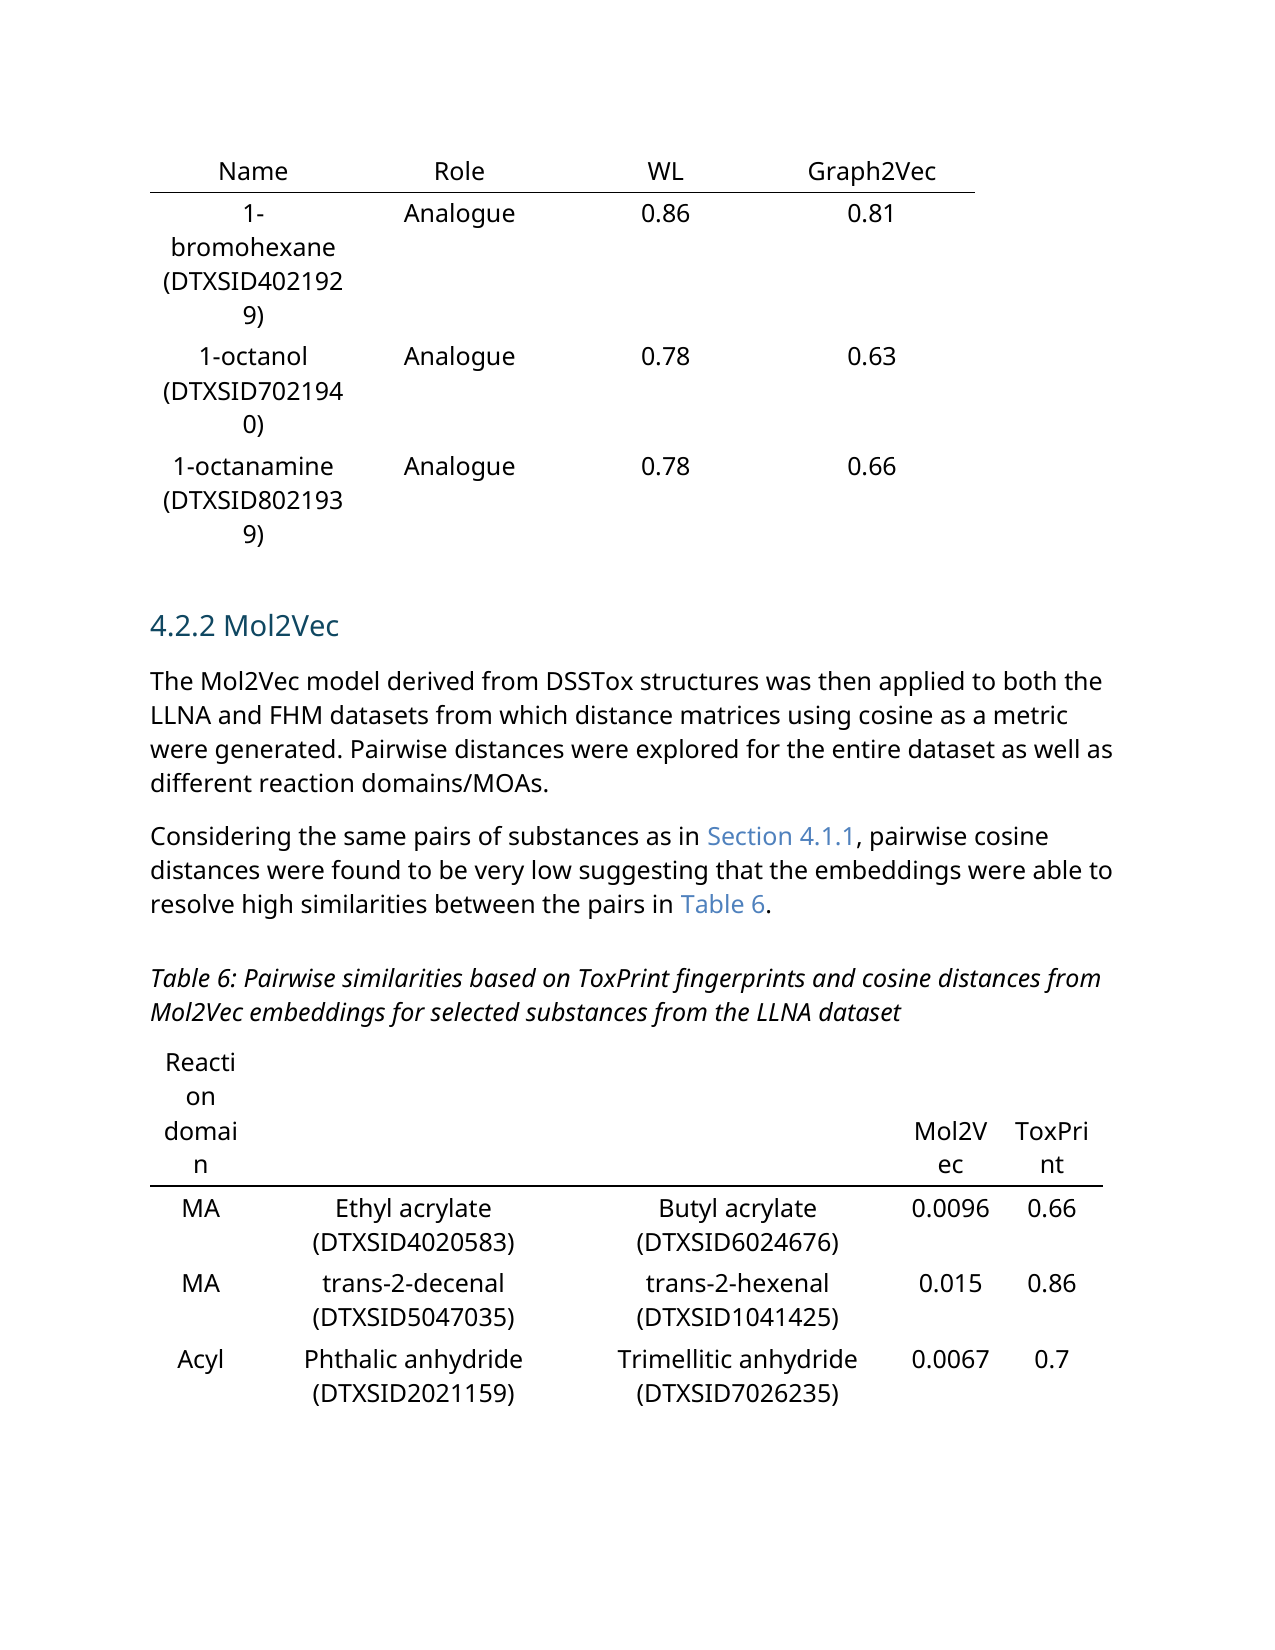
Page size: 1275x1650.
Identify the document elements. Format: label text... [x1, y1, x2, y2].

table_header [139, 150, 1114, 589]
text Considering the same pairs of substances as in Section 4.1.1, pairwise cosine distances were found to be very low suggesting that the embeddings were able to resolve high similarities between the pairs in Table 6. [150, 819, 1125, 921]
text The Mol2Vec model derived from DSSTox structures was then applied to both the LLNA and FHM datasets from which distance matrices using cosine as a metric were generated. Pairwise distances were explored for the entire dataset as well as different reaction domains/MOAs. [150, 664, 1125, 800]
table_header Table 6: Pairwise similarities based on ToxPrint fingerprints and cosine distances from Mol2Vec embeddings for selected substances from the LLNA dataset [139, 940, 1114, 1413]
subtitle 4.2.2 Mol2Vec [150, 605, 1125, 645]
